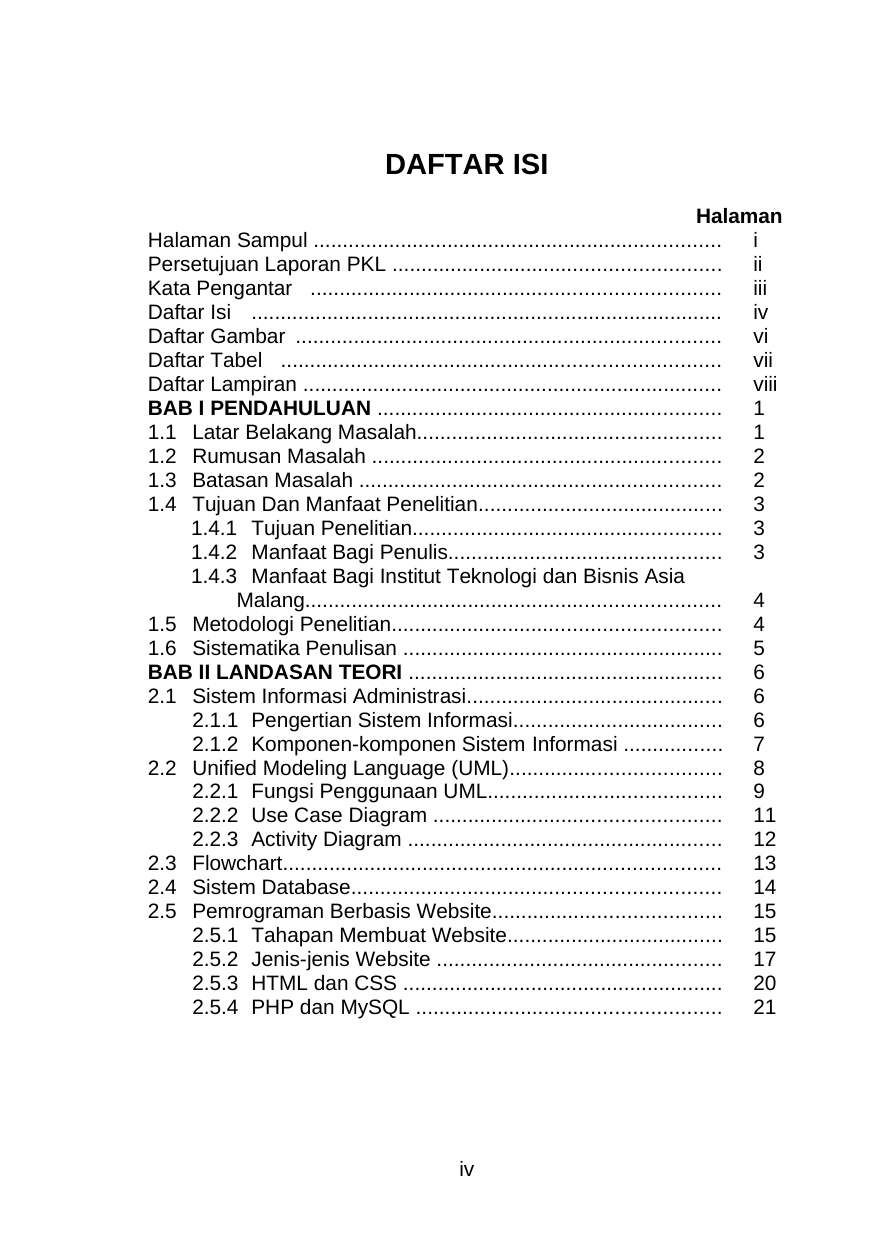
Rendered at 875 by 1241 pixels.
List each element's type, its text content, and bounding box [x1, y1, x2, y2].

subtitle Pemrograman Berbasis Website 15 [148, 899, 783, 923]
subtitle Unified Modeling Language (UML) 8 [148, 755, 783, 779]
subtitle Manfaat Bagi Institut Teknologi dan Bisnis Asia [191, 564, 783, 588]
subtitle Daftar Lampiran viii [148, 372, 783, 396]
subtitle Metodologi Penelitian 4 [148, 612, 783, 636]
subtitle Halaman Sampul i [148, 228, 783, 252]
text DAFTAR ISI [148, 147, 785, 180]
subtitle Daftar Tabel vii [148, 348, 783, 372]
subtitle Use Case Diagram 11 [192, 803, 783, 827]
subtitle Jenis-jenis Website 17 [192, 947, 783, 971]
subtitle BAB II LANDASAN TEORI 6 [148, 659, 783, 683]
subtitle Rumusan Masalah 2 [148, 444, 783, 468]
subtitle Kata Pengantar iii [148, 276, 783, 300]
subtitle Activity Diagram 12 [192, 827, 783, 851]
subtitle Pengertian Sistem Informasi 6 [192, 707, 783, 731]
subtitle HTML dan CSS 20 [192, 971, 783, 995]
subtitle Sistem Informasi Administrasi 6 [148, 683, 783, 707]
subtitle Tahapan Membuat Website 15 [192, 923, 783, 947]
text Halaman [148, 204, 783, 228]
subtitle Komponen-komponen Sistem Informasi 7 [192, 731, 783, 755]
subtitle Batasan Masalah 2 [148, 468, 783, 492]
subtitle Tujuan Dan Manfaat Penelitian 3 [148, 492, 783, 516]
subtitle Sistem Database 14 [148, 875, 783, 899]
subtitle Manfaat Bagi Penulis 3 [191, 540, 783, 564]
subtitle Malang 4 [236, 588, 783, 612]
subtitle PHP dan MySQL 21 [192, 995, 783, 1019]
subtitle Persetujuan Laporan PKL ii [148, 252, 783, 276]
subtitle Flowchart 13 [148, 851, 783, 875]
subtitle Fungsi Penggunaan UML 9 [192, 779, 783, 803]
subtitle Tujuan Penelitian 3 [191, 516, 783, 540]
subtitle BAB I PENDAHULUAN 1 [148, 396, 783, 420]
subtitle Latar Belakang Masalah 1 [148, 420, 783, 444]
subtitle Sistematika Penulisan 5 [148, 636, 783, 659]
subtitle Daftar Isi iv [148, 300, 783, 324]
subtitle Daftar Gambar vi [148, 324, 783, 348]
